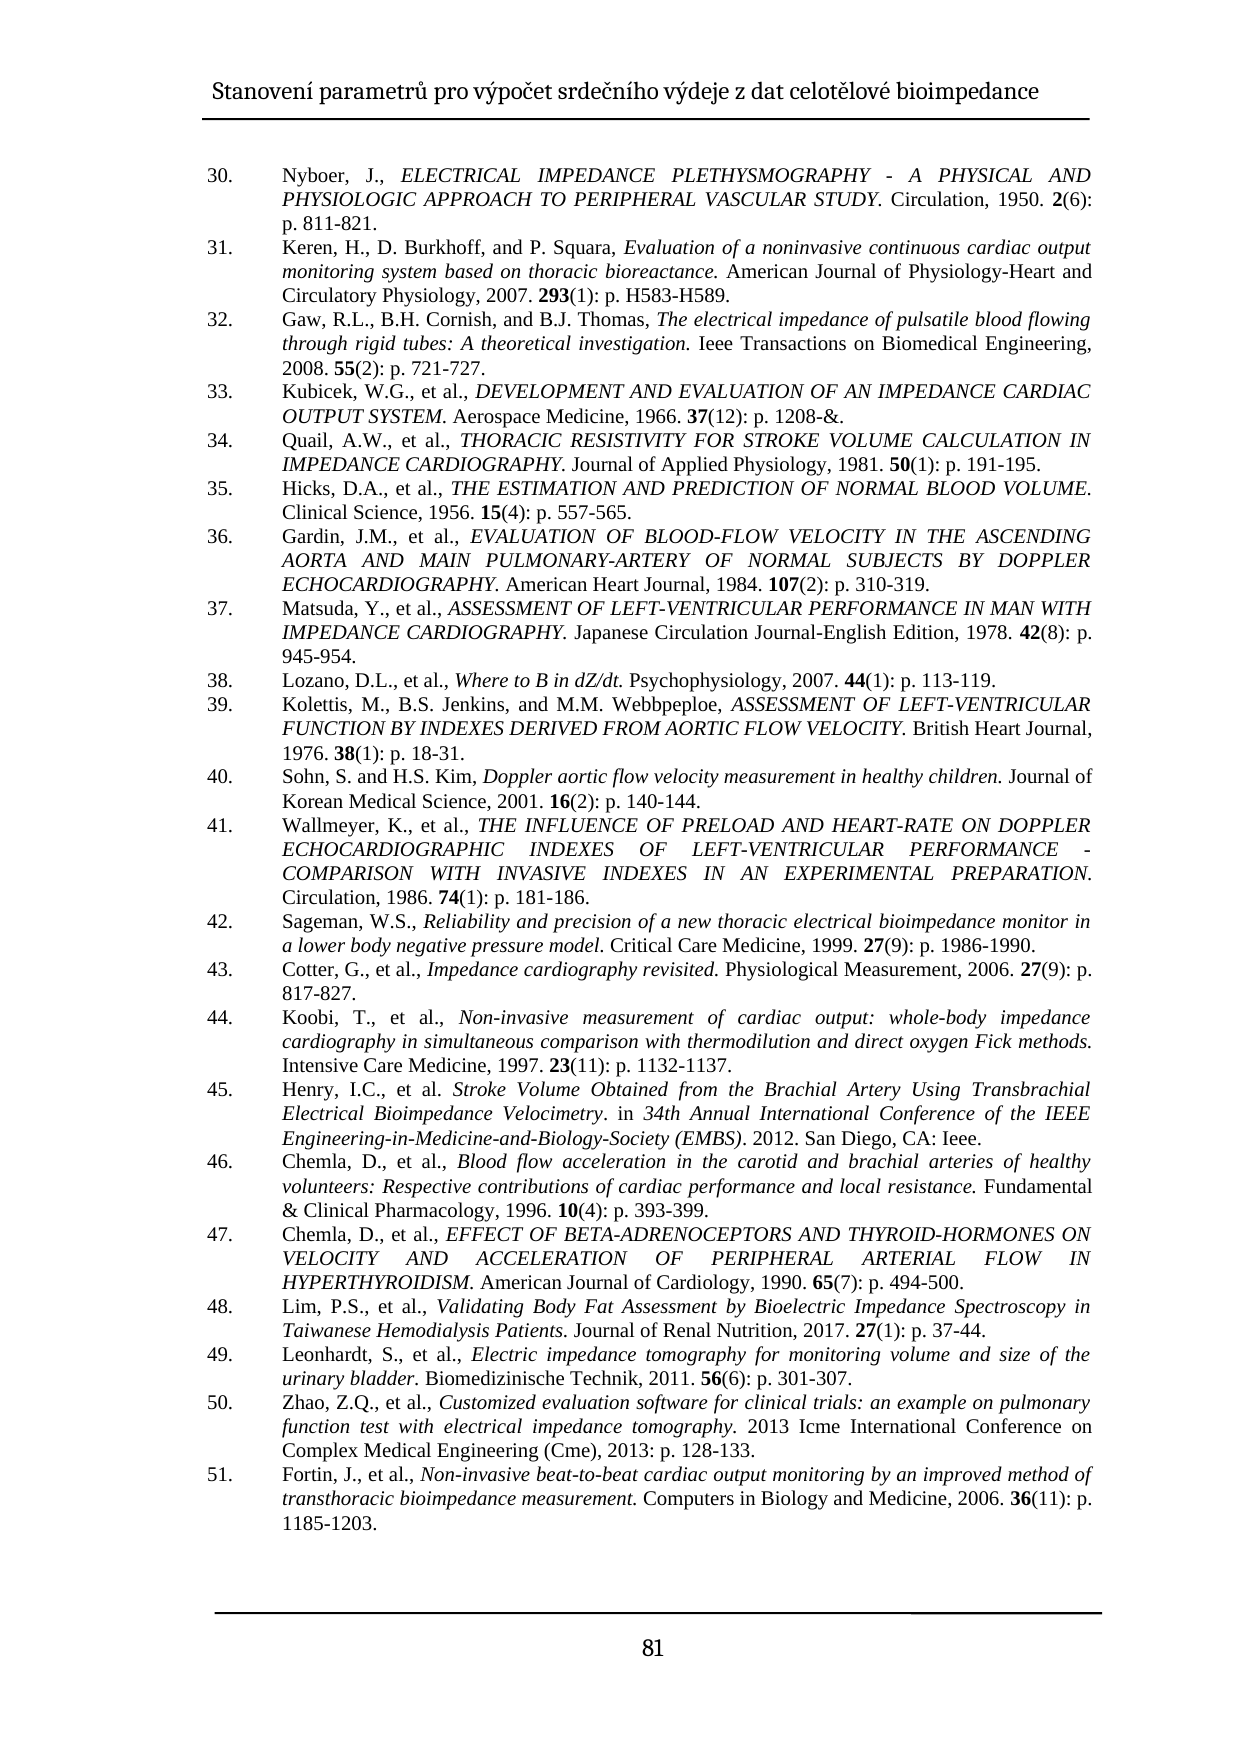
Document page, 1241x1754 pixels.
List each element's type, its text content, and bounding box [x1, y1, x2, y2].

text 37. Matsuda, Y., et al., ASSESSMENT OF LEFT-VENTRICULAR PERFORMANCE IN MAN WITH IMPEDANCE CARDIOGRAPHY. Japanese Circulation Journal-English Edition, 1978. 42(8): p. 945-954. [207, 596, 1092, 668]
text 43. Cotter, G., et al., Impedance cardiography revisited. Physiological Measurement, 2006. 27(9): p. 817-827. [207, 957, 1092, 1005]
text 46. Chemla, D., et al., Blood flow acceleration in the carotid and brachial arteries of healthy volunteers: Respective contributions of cardiac performance and local resistance. Fundamental & Clinical Pharmacology, 1996. 10(4): p. 393-399. [207, 1149, 1092, 1222]
text 44. Koobi, T., et al., Non-invasive measurement of cardiac output: whole-body impedance cardiography in simultaneous comparison with thermodilution and direct oxygen Fick methods. Intensive Care Medicine, 1997. 23(11): p. 1132-1137. [207, 1005, 1092, 1077]
text 47. Chemla, D., et al., EFFECT OF BETA-ADRENOCEPTORS AND THYROID-HORMONES ON VELOCITY AND ACCELERATION OF PERIPHERAL ARTERIAL FLOW IN HYPERTHYROIDISM. American Journal of Cardiology, 1990. 65(7): p. 494-500. [207, 1222, 1092, 1294]
text 41. Wallmeyer, K., et al., THE INFLUENCE OF PRELOAD AND HEART-RATE ON DOPPLER ECHOCARDIOGRAPHIC INDEXES OF LEFT-VENTRICULAR PERFORMANCE - COMPARISON WITH INVASIVE INDEXES IN AN EXPERIMENTAL PREPARATION. Circulation, 1986. 74(1): p. 181-186. [207, 813, 1092, 909]
text 50. Zhao, Z.Q., et al., Customized evaluation software for clinical trials: an example on pulmonary function test with electrical impedance tomography. 2013 Icme International Conference on Complex Medical Engineering (Cme), 2013: p. 128-133. [207, 1390, 1092, 1462]
text 32. Gaw, R.L., B.H. Cornish, and B.J. Thomas, The electrical impedance of pulsatile blood flowing through rigid tubes: A theoretical investigation. Ieee Transactions on Biomedical Engineering, 2008. 55(2): p. 721-727. [207, 307, 1092, 379]
text 42. Sageman, W.S., Reliability and precision of a new thoracic electrical bioimpedance monitor in a lower body negative pressure model. Critical Care Medicine, 1999. 27(9): p. 1986-1990. [207, 909, 1092, 957]
text 30. Nyboer, J., ELECTRICAL IMPEDANCE PLETHYSMOGRAPHY - A PHYSICAL AND PHYSIOLOGIC APPROACH TO PERIPHERAL VASCULAR STUDY. Circulation, 1950. 2(6): p. 811-821. [207, 163, 1092, 235]
text 51. Fortin, J., et al., Non-invasive beat-to-beat cardiac output monitoring by an improved method of transthoracic bioimpedance measurement. Computers in Biology and Medicine, 2006. 36(11): p. 1185-1203. [207, 1462, 1092, 1534]
text 40. Sohn, S. and H.S. Kim, Doppler aortic flow velocity measurement in healthy children. Journal of Korean Medical Science, 2001. 16(2): p. 140-144. [207, 764, 1092, 813]
text 34. Quail, A.W., et al., THORACIC RESISTIVITY FOR STROKE VOLUME CALCULATION IN IMPEDANCE CARDIOGRAPHY. Journal of Applied Physiology, 1981. 50(1): p. 191-195. [207, 428, 1092, 476]
text 45. Henry, I.C., et al. Stroke Volume Obtained from the Brachial Artery Using Transbrachial Electrical Bioimpedance Velocimetry. in 34th Annual International Conference of the IEEE Engineering-in-Medicine-and-Biology-Society (EMBS). 2012. San Diego, CA: Ieee. [207, 1077, 1092, 1149]
text 38. Lozano, D.L., et al., Where to B in dZ/dt. Psychophysiology, 2007. 44(1): p. 113-119. [207, 668, 1092, 692]
text 35. Hicks, D.A., et al., THE ESTIMATION AND PREDICTION OF NORMAL BLOOD VOLUME. Clinical Science, 1956. 15(4): p. 557-565. [207, 476, 1092, 524]
text 31. Keren, H., D. Burkhoff, and P. Squara, Evaluation of a noninvasive continuous cardiac output monitoring system based on thoracic bioreactance. American Journal of Physiology-Heart and Circulatory Physiology, 2007. 293(1): p. H583-H589. [207, 235, 1092, 307]
text 39. Kolettis, M., B.S. Jenkins, and M.M. Webbpeploe, ASSESSMENT OF LEFT-VENTRICULAR FUNCTION BY INDEXES DERIVED FROM AORTIC FLOW VELOCITY. British Heart Journal, 1976. 38(1): p. 18-31. [207, 692, 1092, 764]
text 49. Leonhardt, S., et al., Electric impedance tomography for monitoring volume and size of the urinary bladder. Biomedizinische Technik, 2011. 56(6): p. 301-307. [207, 1342, 1092, 1390]
text 48. Lim, P.S., et al., Validating Body Fat Assessment by Bioelectric Impedance Spectroscopy in Taiwanese Hemodialysis Patients. Journal of Renal Nutrition, 2017. 27(1): p. 37-44. [207, 1294, 1092, 1342]
text 36. Gardin, J.M., et al., EVALUATION OF BLOOD-FLOW VELOCITY IN THE ASCENDING AORTA AND MAIN PULMONARY-ARTERY OF NORMAL SUBJECTS BY DOPPLER ECHOCARDIOGRAPHY. American Heart Journal, 1984. 107(2): p. 310-319. [207, 524, 1092, 596]
text 33. Kubicek, W.G., et al., DEVELOPMENT AND EVALUATION OF AN IMPEDANCE CARDIAC OUTPUT SYSTEM. Aerospace Medicine, 1966. 37(12): p. 1208-&. [207, 379, 1092, 428]
